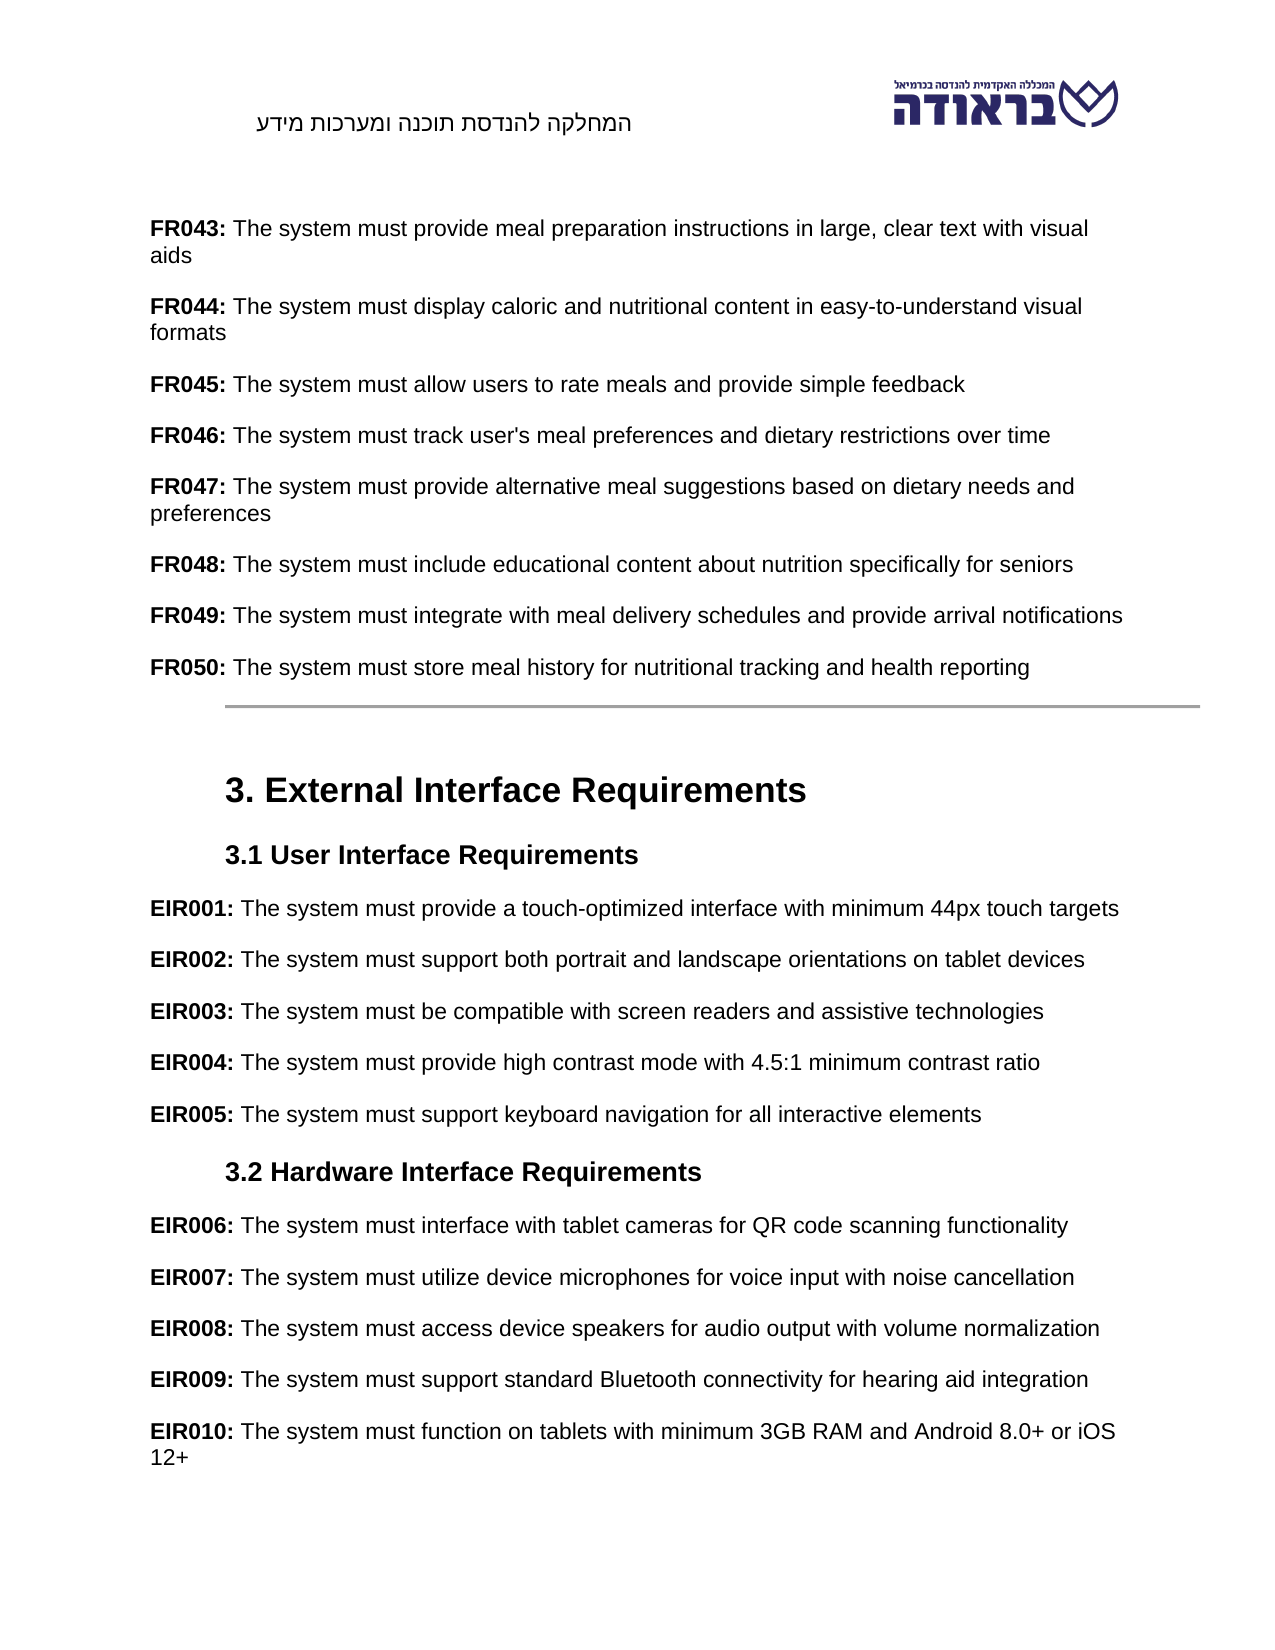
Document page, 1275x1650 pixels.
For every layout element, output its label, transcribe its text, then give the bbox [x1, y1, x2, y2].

text EIR010: The system must function on tablets with minimum 3GB RAM and Android 8.0+ or iOS 12+ [150, 1418, 1125, 1470]
text EIR002: The system must support both portrait and landscape orientations on tablet devices [150, 946, 1125, 973]
text EIR005: The system must support keyboard navigation for all interactive elements [150, 1101, 1125, 1127]
text EIR006: The system must interface with tablet cameras for QR code scanning functionality [150, 1212, 1125, 1239]
text FR043: The system must provide meal preparation instructions in large, clear text with visual aids [150, 215, 1125, 268]
text FR050: The system must store meal history for nutritional tracking and health reporting [150, 654, 1125, 680]
text FR044: The system must display caloric and nutritional content in easy-to-understand visual formats [150, 293, 1125, 346]
text EIR004: The system must provide high contrast mode with 4.5:1 minimum contrast ratio [150, 1049, 1125, 1076]
text FR046: The system must track user's meal preferences and dietary restrictions over time [150, 422, 1125, 448]
text FR045: The system must allow users to rate meals and provide simple feedback [150, 371, 1125, 397]
text EIR009: The system must support standard Bluetooth connectivity for hearing aid integration [150, 1366, 1125, 1393]
text EIR003: The system must be compatible with screen readers and assistive technologies [150, 998, 1125, 1024]
text FR049: The system must integrate with meal delivery schedules and provide arrival notifications [150, 602, 1125, 629]
subtitle 3. External Interface Requirements [225, 769, 1088, 810]
text EIR007: The system must utilize device microphones for voice input with noise cancellation [150, 1264, 1125, 1290]
picture [887, 75, 1125, 132]
text EIR008: The system must access device speakers for audio output with volume normalization [150, 1315, 1125, 1341]
subtitle 3.2 Hardware Interface Requirements [225, 1156, 1088, 1187]
text FR047: The system must provide alternative meal suggestions based on dietary needs and preferences [150, 473, 1125, 526]
text FR048: The system must include educational content about nutrition specifically for seniors [150, 551, 1125, 577]
text EIR001: The system must provide a touch-optimized interface with minimum 44px touch targets [150, 895, 1125, 921]
subtitle 3.1 User Interface Requirements [225, 839, 1088, 870]
